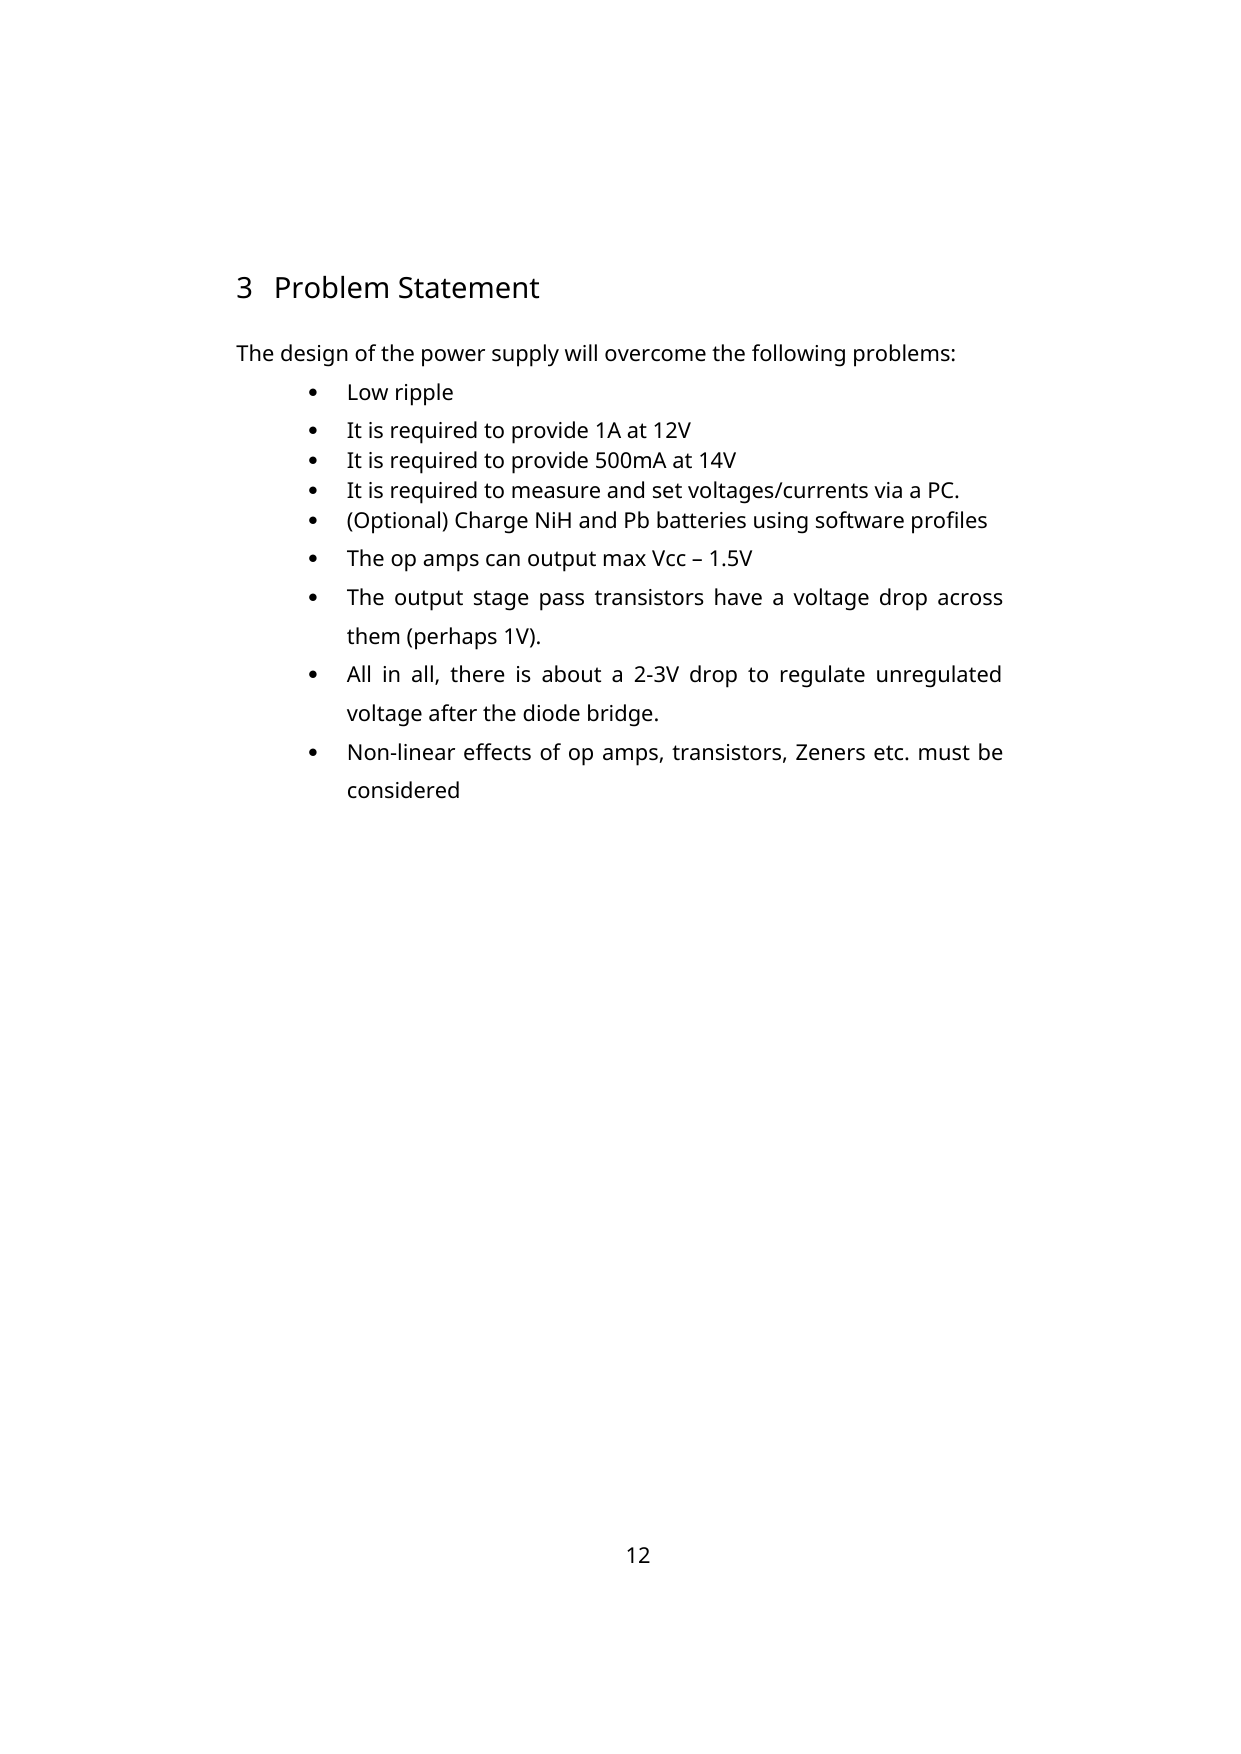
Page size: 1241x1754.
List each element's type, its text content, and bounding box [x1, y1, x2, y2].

list Non-linear effects of op amps, transistors, Zeners etc. must be considered [309, 737, 1004, 805]
list The op amps can output max Vcc – 1.5V [309, 543, 1004, 573]
list All in all, there is about a 2-3V drop to regulate unregulated voltage after the diode bridge. [309, 659, 1004, 728]
list It is required to provide 500mA at 14V [309, 445, 1004, 475]
list It is required to provide 1A at 12V [309, 415, 1004, 445]
list The output stage pass transistors have a voltage drop across them (perhaps 1V). [309, 582, 1004, 651]
text The design of the power supply will overcome the following problems: [236, 338, 1004, 368]
list It is required to measure and set voltages/currents via a PC. [309, 475, 1004, 505]
subtitle Problem Statement [236, 268, 1004, 307]
list Low ripple [309, 377, 1004, 407]
list (Optional) Charge NiH and Pb batteries using software profiles [309, 505, 1004, 534]
